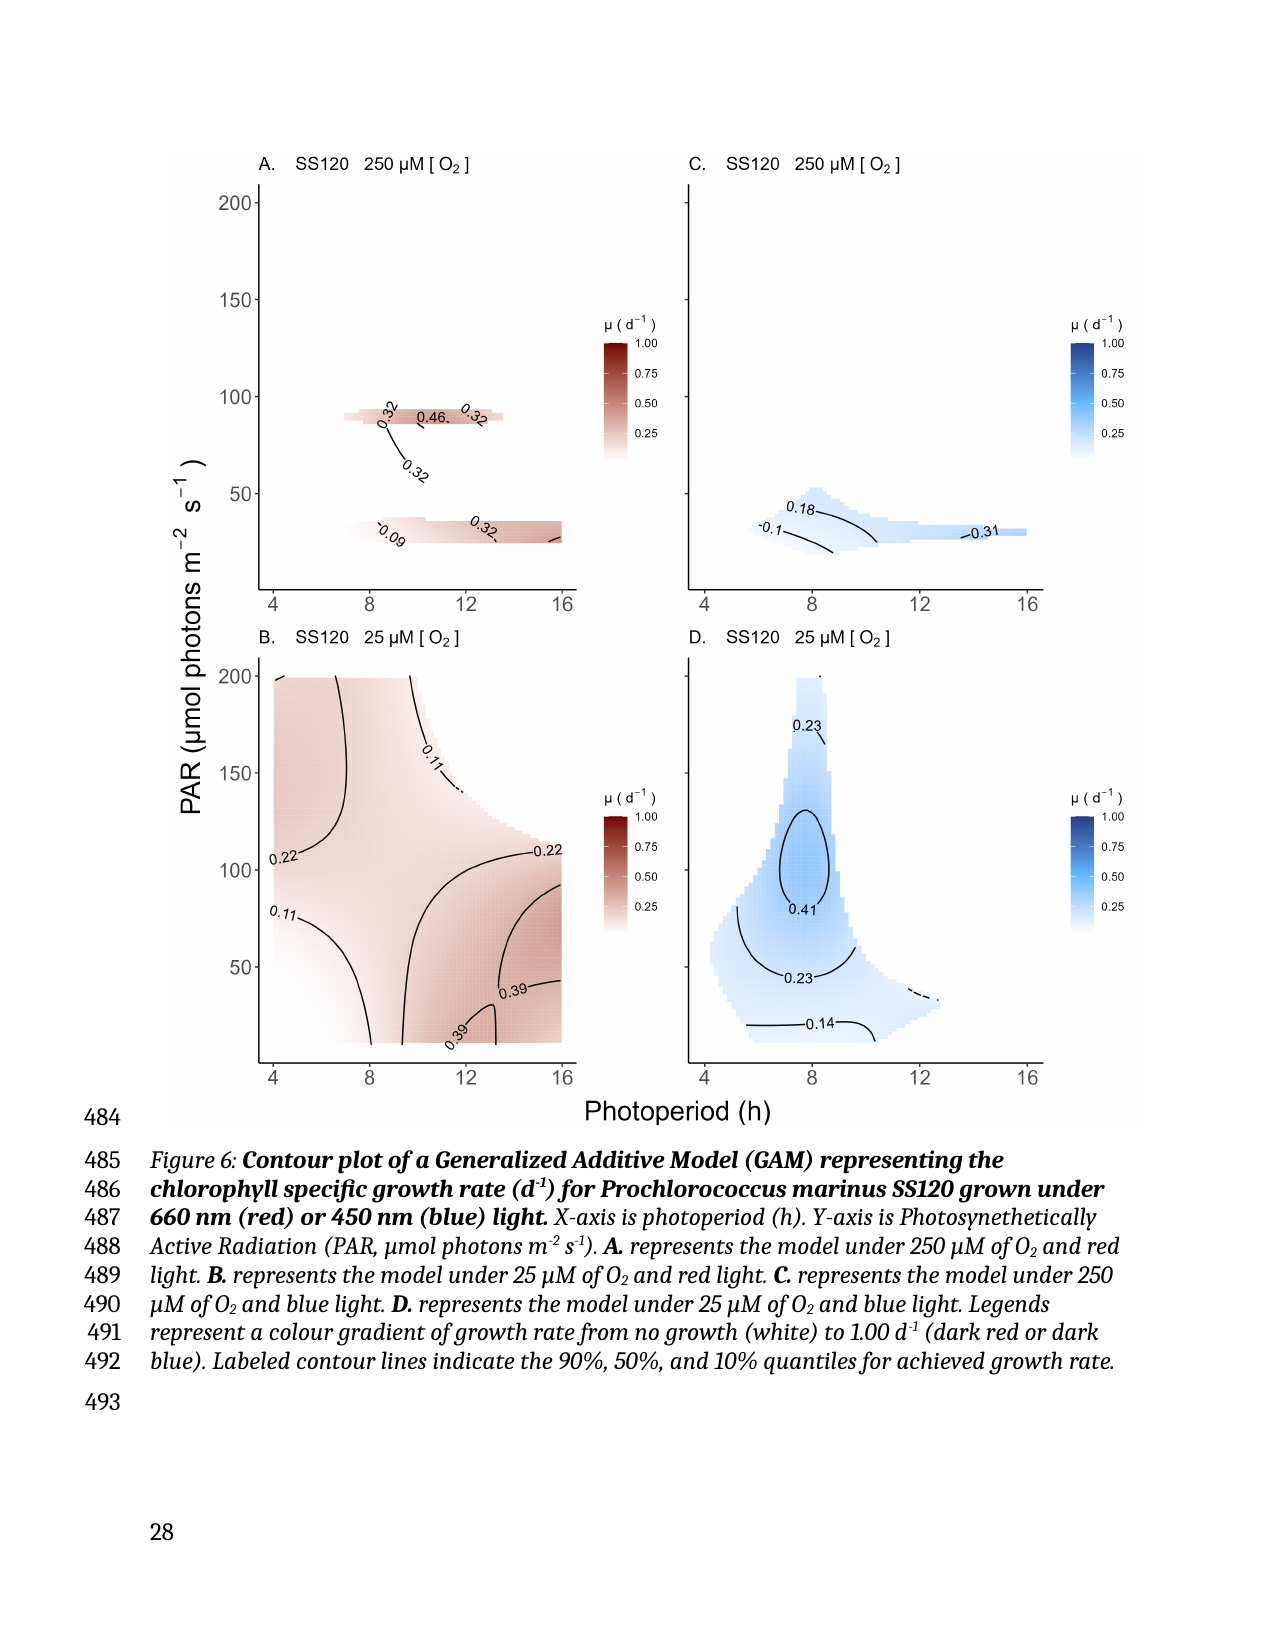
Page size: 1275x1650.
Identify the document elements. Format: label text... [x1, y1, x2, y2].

picture [168, 150, 1144, 1125]
text Figure 6: Contour plot of a Generalized Additive Model (GAM) representing the chlorophyll specific growth rate (d-1) for Prochlorococcus marinus SS120 grown under 660 nm (red) or 450 nm (blue) light. X-axis is photoperiod (h). Y-axis is Photosynethetically Active Radiation (PAR, µmol photons m-2 s-1). A. represents the model under 250 µM of O2 and red light. B. represents the model under 25 µM of O2 and red light. C. represents the model under 250 µM of O2 and blue light. D. represents the model under 25 µM of O2 and blue light. Legends represent a colour gradient of growth rate from no growth (white) to 1.00 d-1 (dark red or dark blue). Labeled contour lines indicate the 90%, 50%, and 10% quantiles for achieved growth rate. [150, 1146, 1125, 1376]
